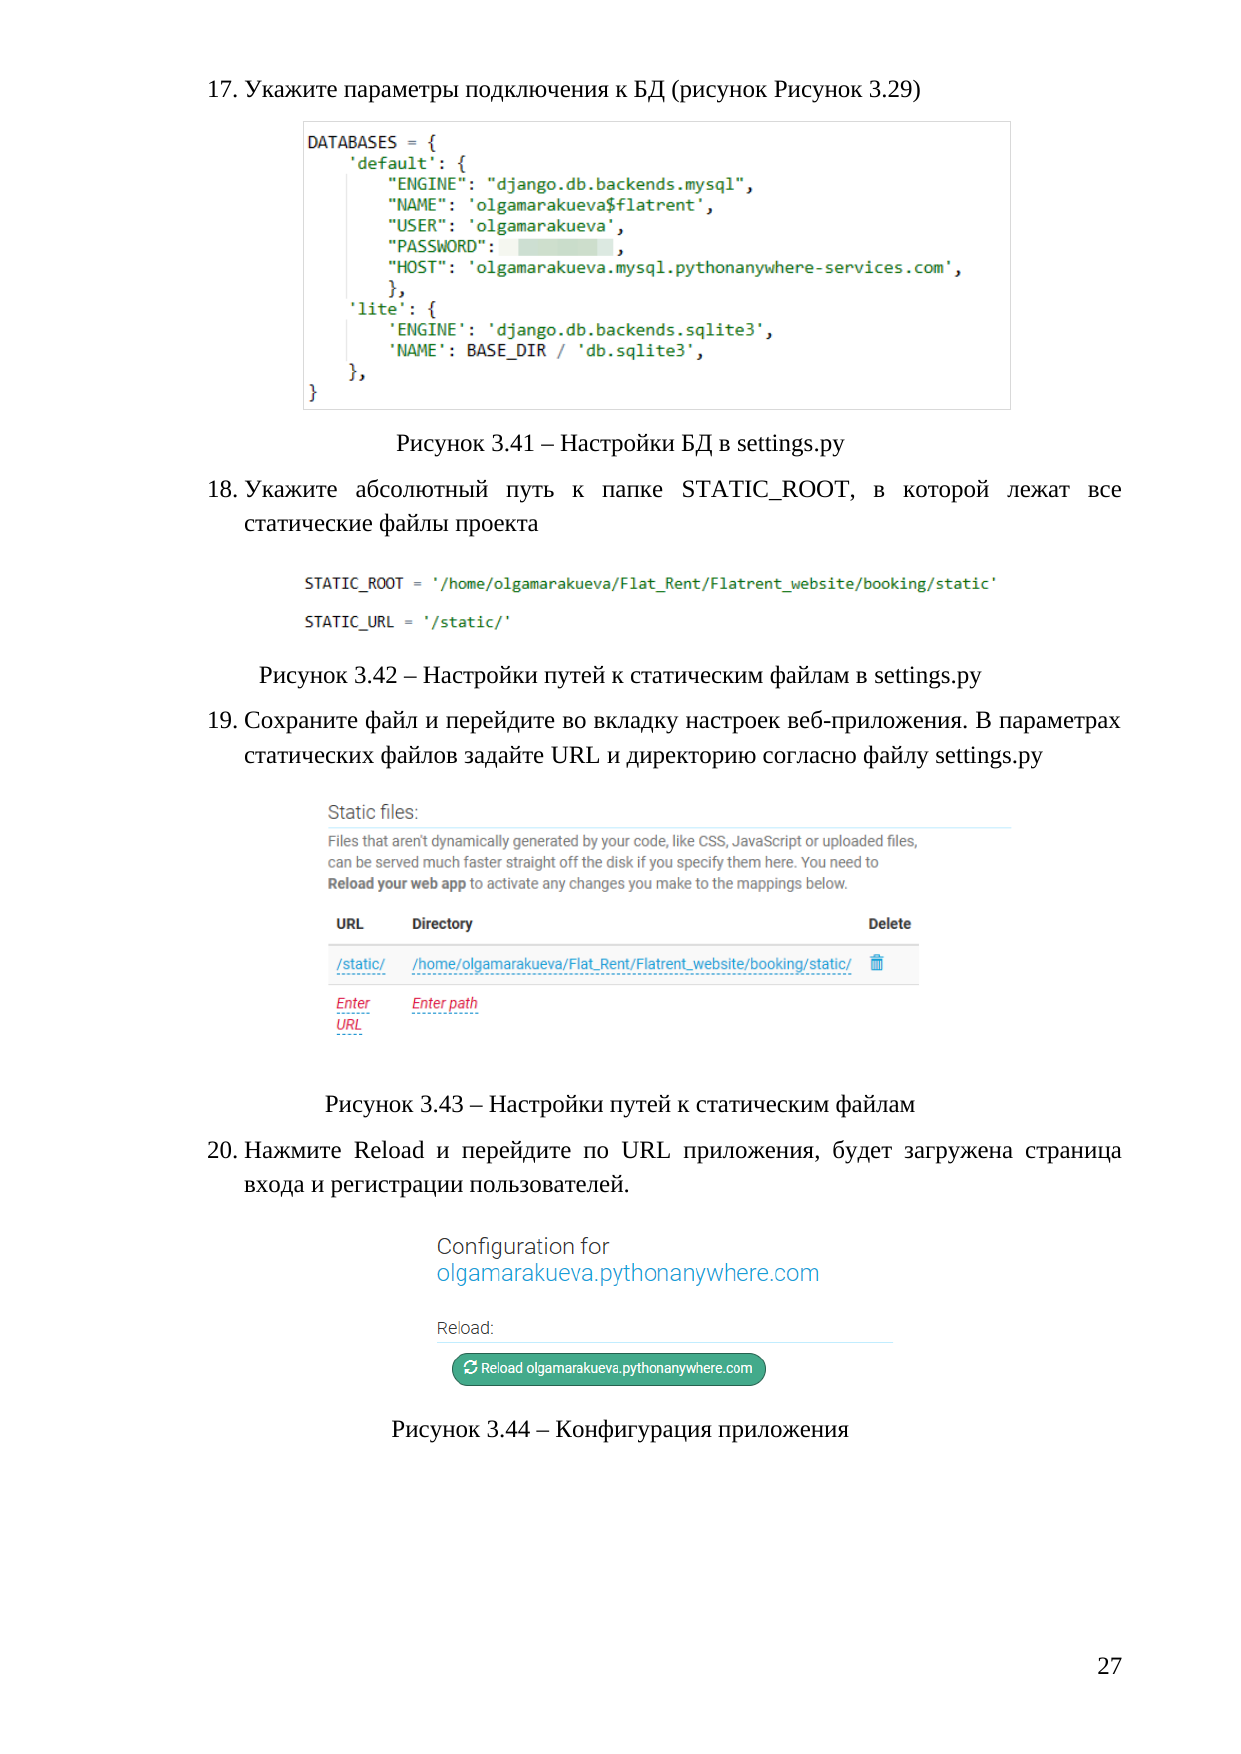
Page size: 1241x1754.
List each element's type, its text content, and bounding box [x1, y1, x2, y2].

picture [302, 555, 1012, 642]
list Сохраните файл и перейдите во вкладку настроек веб-приложения. В параметрах статических файлов задайте URL и директорию согласно файлу settings.py [207, 705, 1122, 768]
list Нажмите Reload и перейдите по URL приложения, будет загружена страница входа и регистрации пользователей. [207, 1135, 1122, 1198]
picture [304, 122, 1010, 409]
picture [302, 786, 1012, 1072]
list Укажите абсолютный путь к папке STATIC_ROOT, в которой лежат все статические файлы проекта [207, 474, 1122, 537]
picture [420, 1216, 894, 1396]
